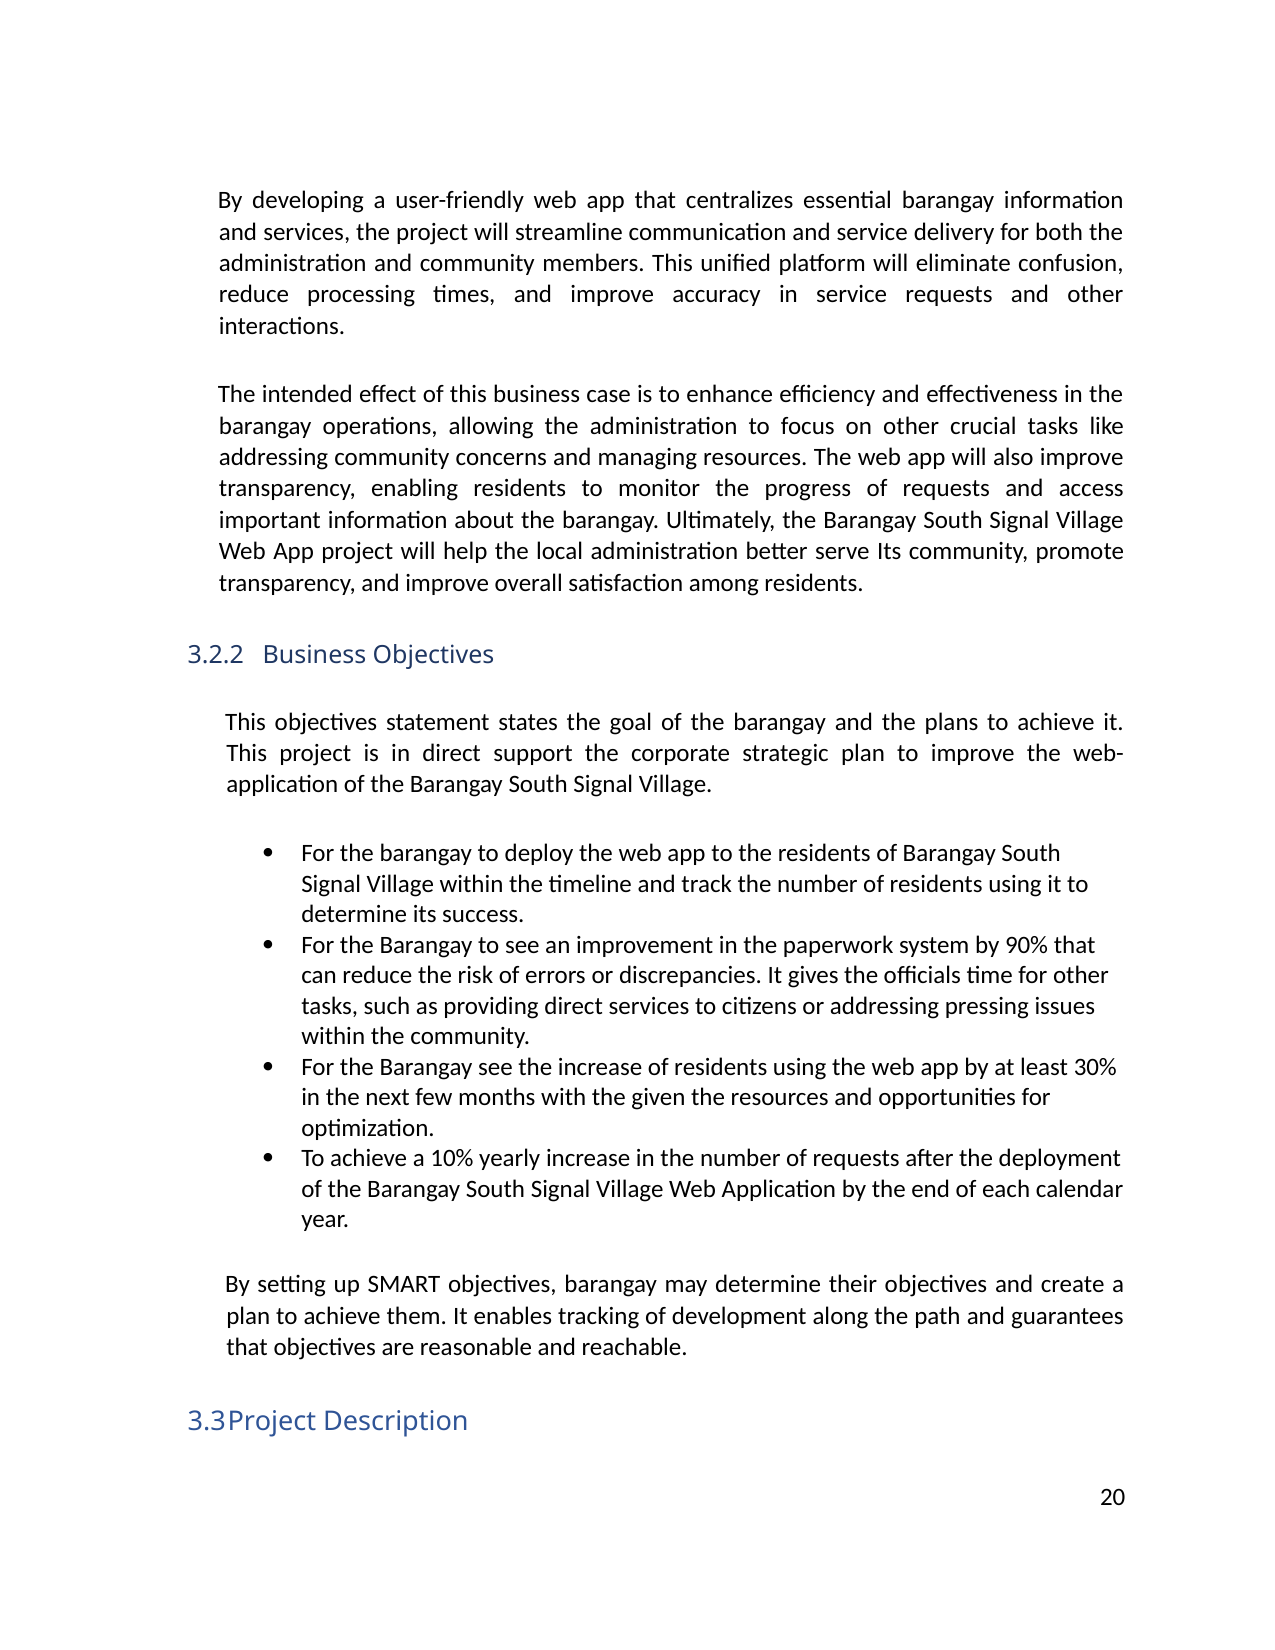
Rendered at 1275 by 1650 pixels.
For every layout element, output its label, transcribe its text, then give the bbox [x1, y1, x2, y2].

subtitle Project Description [187, 1401, 1125, 1438]
list For the barangay to deploy the web app to the residents of Barangay South Signal Village within the timeline and track the number of residents using it to determine its success. [263, 837, 1125, 929]
text By setting up SMART objectives, barangay may determine their objectives and create a plan to achieve them. It enables tracking of development along the path and guarantees that objectives are reasonable and reachable. [225, 1268, 1125, 1362]
list For the Barangay see the increase of residents using the web app by at least 30% in the next few months with the given the resources and opportunities for optimization. [263, 1051, 1125, 1143]
text The intended effect of this business case is to enhance efficiency and effectiveness in the barangay operations, allowing the administration to focus on other crucial tasks like addressing community concerns and managing resources. The web app will also improve transparency, enabling residents to monitor the progress of requests and access important information about the barangay. Ultimately, the Barangay South Signal Village Web App project will help the local administration better serve Its community, promote transparency, and improve overall satisfaction among residents. [218, 378, 1125, 597]
list For the Barangay to see an improvement in the paperwork system by 90% that can reduce the risk of errors or discrepancies. It gives the officials time for other tasks, such as providing direct services to citizens or addressing pressing issues within the community. [263, 929, 1125, 1051]
subtitle Business Objectives [187, 637, 1125, 671]
text By developing a user-friendly web app that centralizes essential barangay information and services, the project will streamline communication and service delivery for both the administration and community members. This unified platform will eliminate confusion, reduce processing times, and improve accuracy in service requests and other interactions. [218, 184, 1125, 340]
list To achieve a 10% yearly increase in the number of requests after the deployment of the Barangay South Signal Village Web Application by the end of each calendar year. [263, 1143, 1125, 1234]
text This objectives statement states the goal of the barangay and the plans to achieve it. This project is in direct support the corporate strategic plan to improve the web-application of the Barangay South Signal Village. [225, 706, 1125, 799]
